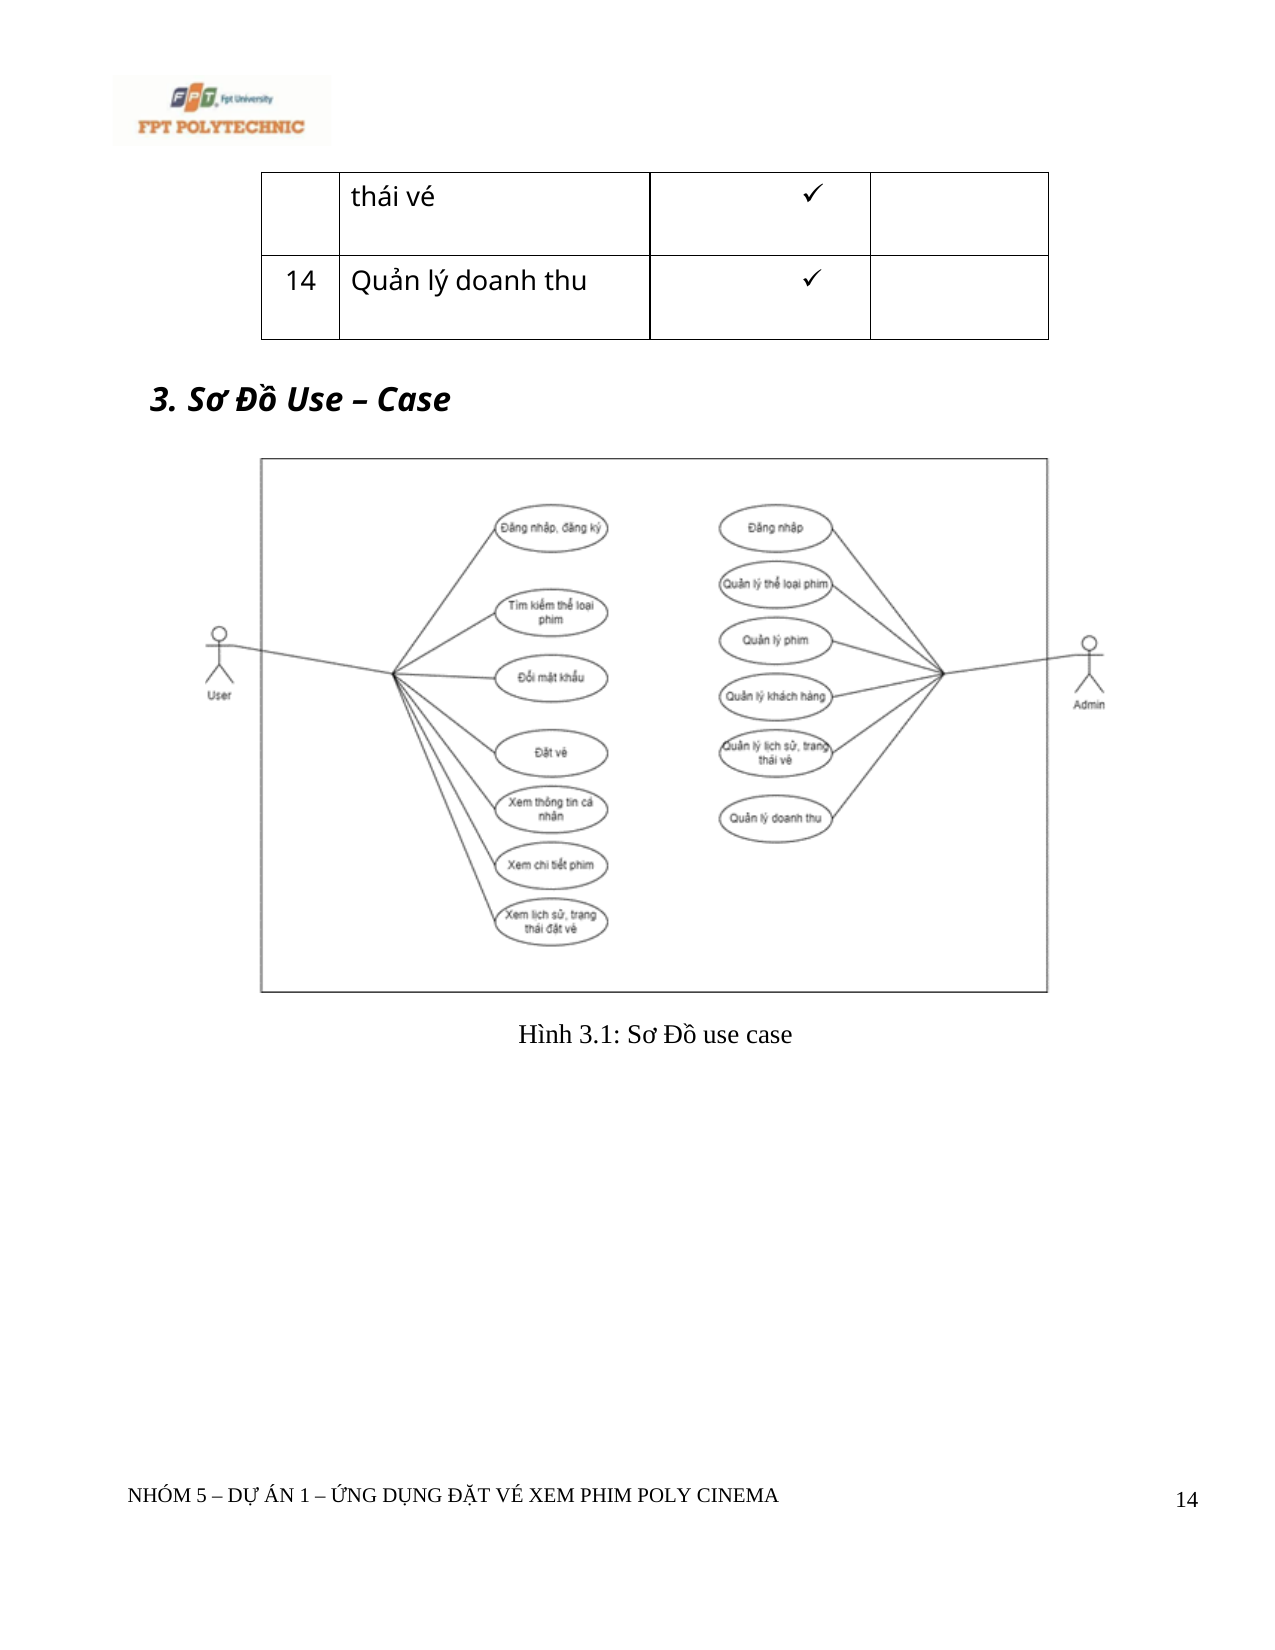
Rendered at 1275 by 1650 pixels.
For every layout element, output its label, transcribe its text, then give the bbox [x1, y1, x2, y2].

table_cell [651, 256, 870, 339]
table_cell 13 [262, 173, 339, 255]
table_cell 14 [262, 256, 339, 339]
picture [112, 75, 332, 146]
picture [205, 458, 1106, 993]
table_cell [871, 173, 1048, 255]
table_cell [871, 256, 1048, 339]
table_cell [651, 173, 870, 255]
subtitle Sơ Đồ Use – Case [150, 376, 1198, 421]
table_cell Quản lý doanh thu [340, 256, 649, 339]
table_cell Quản lý lịch sử, trạng thái vé [340, 173, 649, 255]
